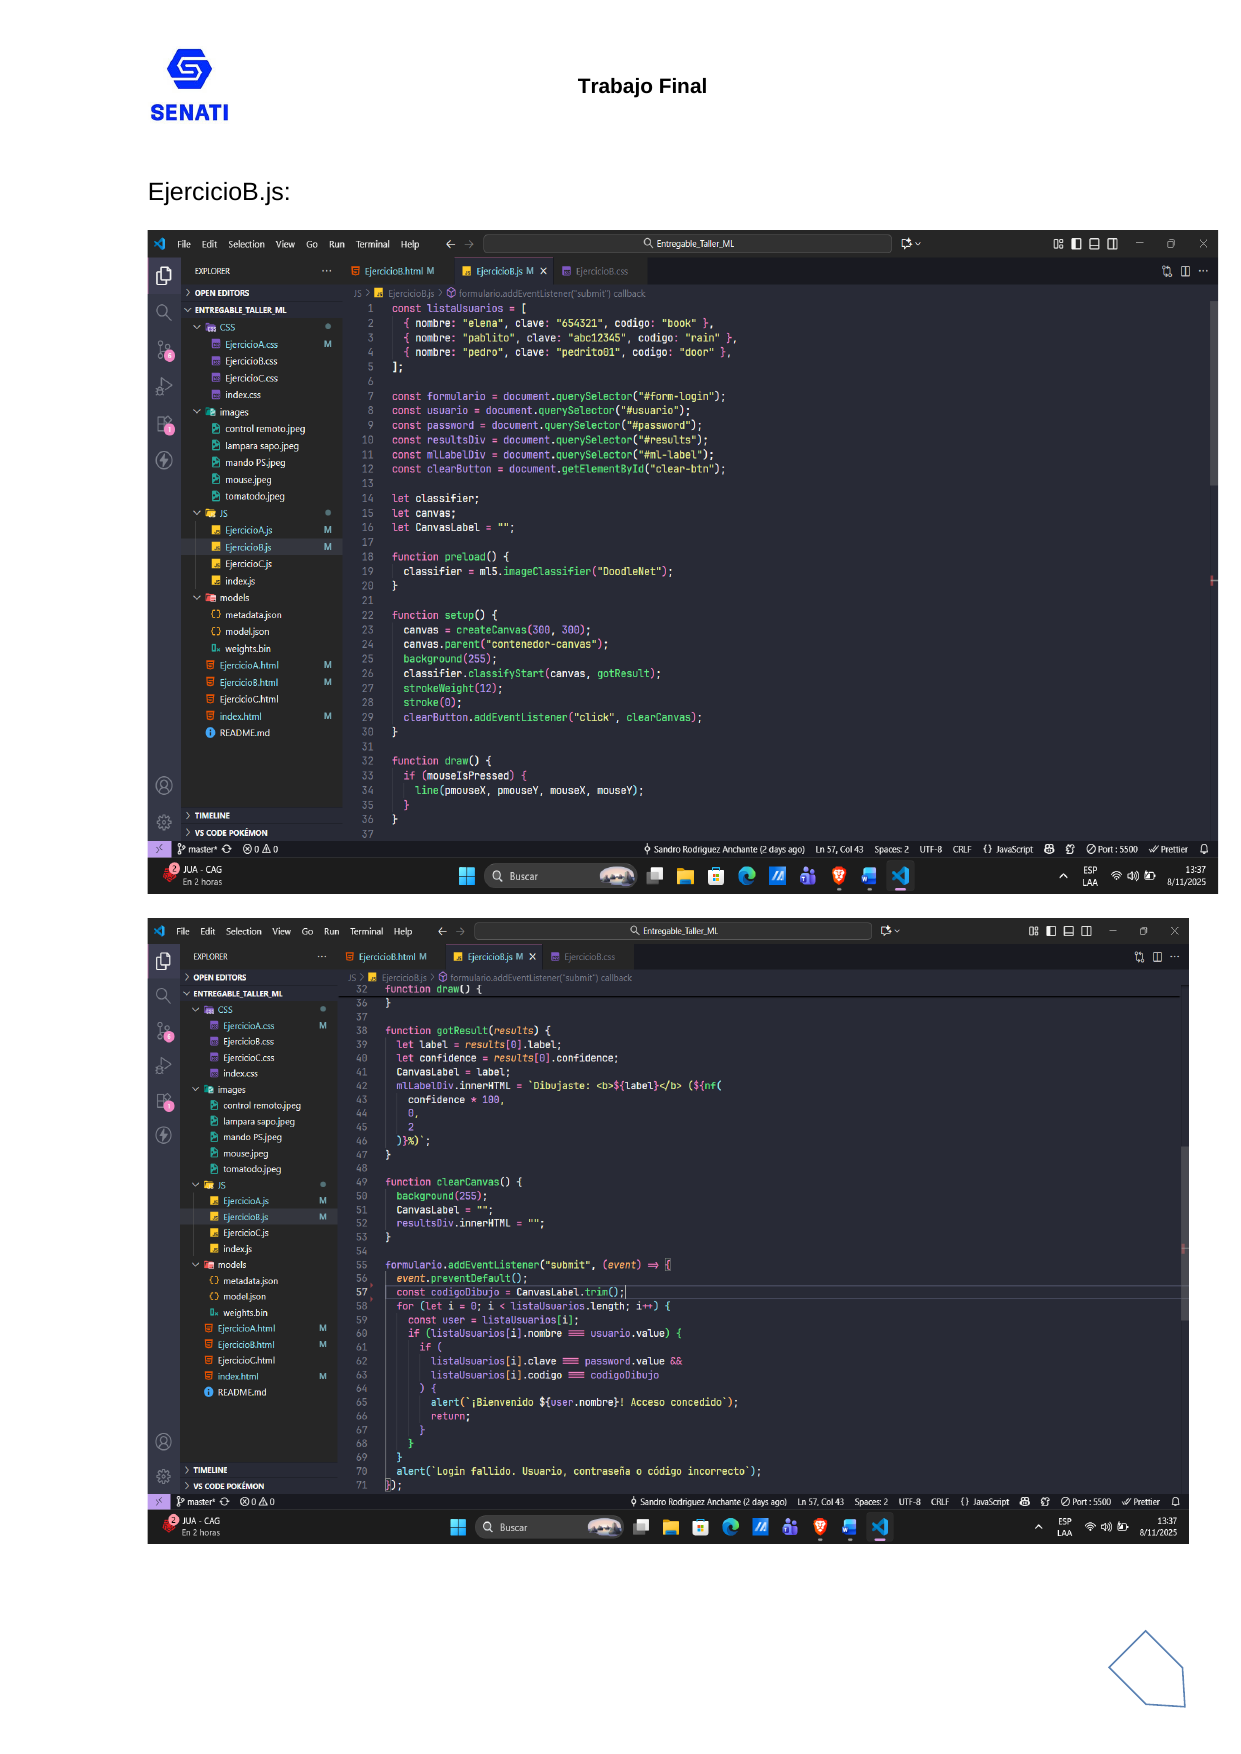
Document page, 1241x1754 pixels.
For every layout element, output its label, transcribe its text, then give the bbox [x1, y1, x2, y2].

picture [147, 46, 231, 124]
picture [147, 918, 1189, 1544]
picture [147, 230, 1219, 894]
text EjercicioB.js: [148, 176, 1137, 205]
